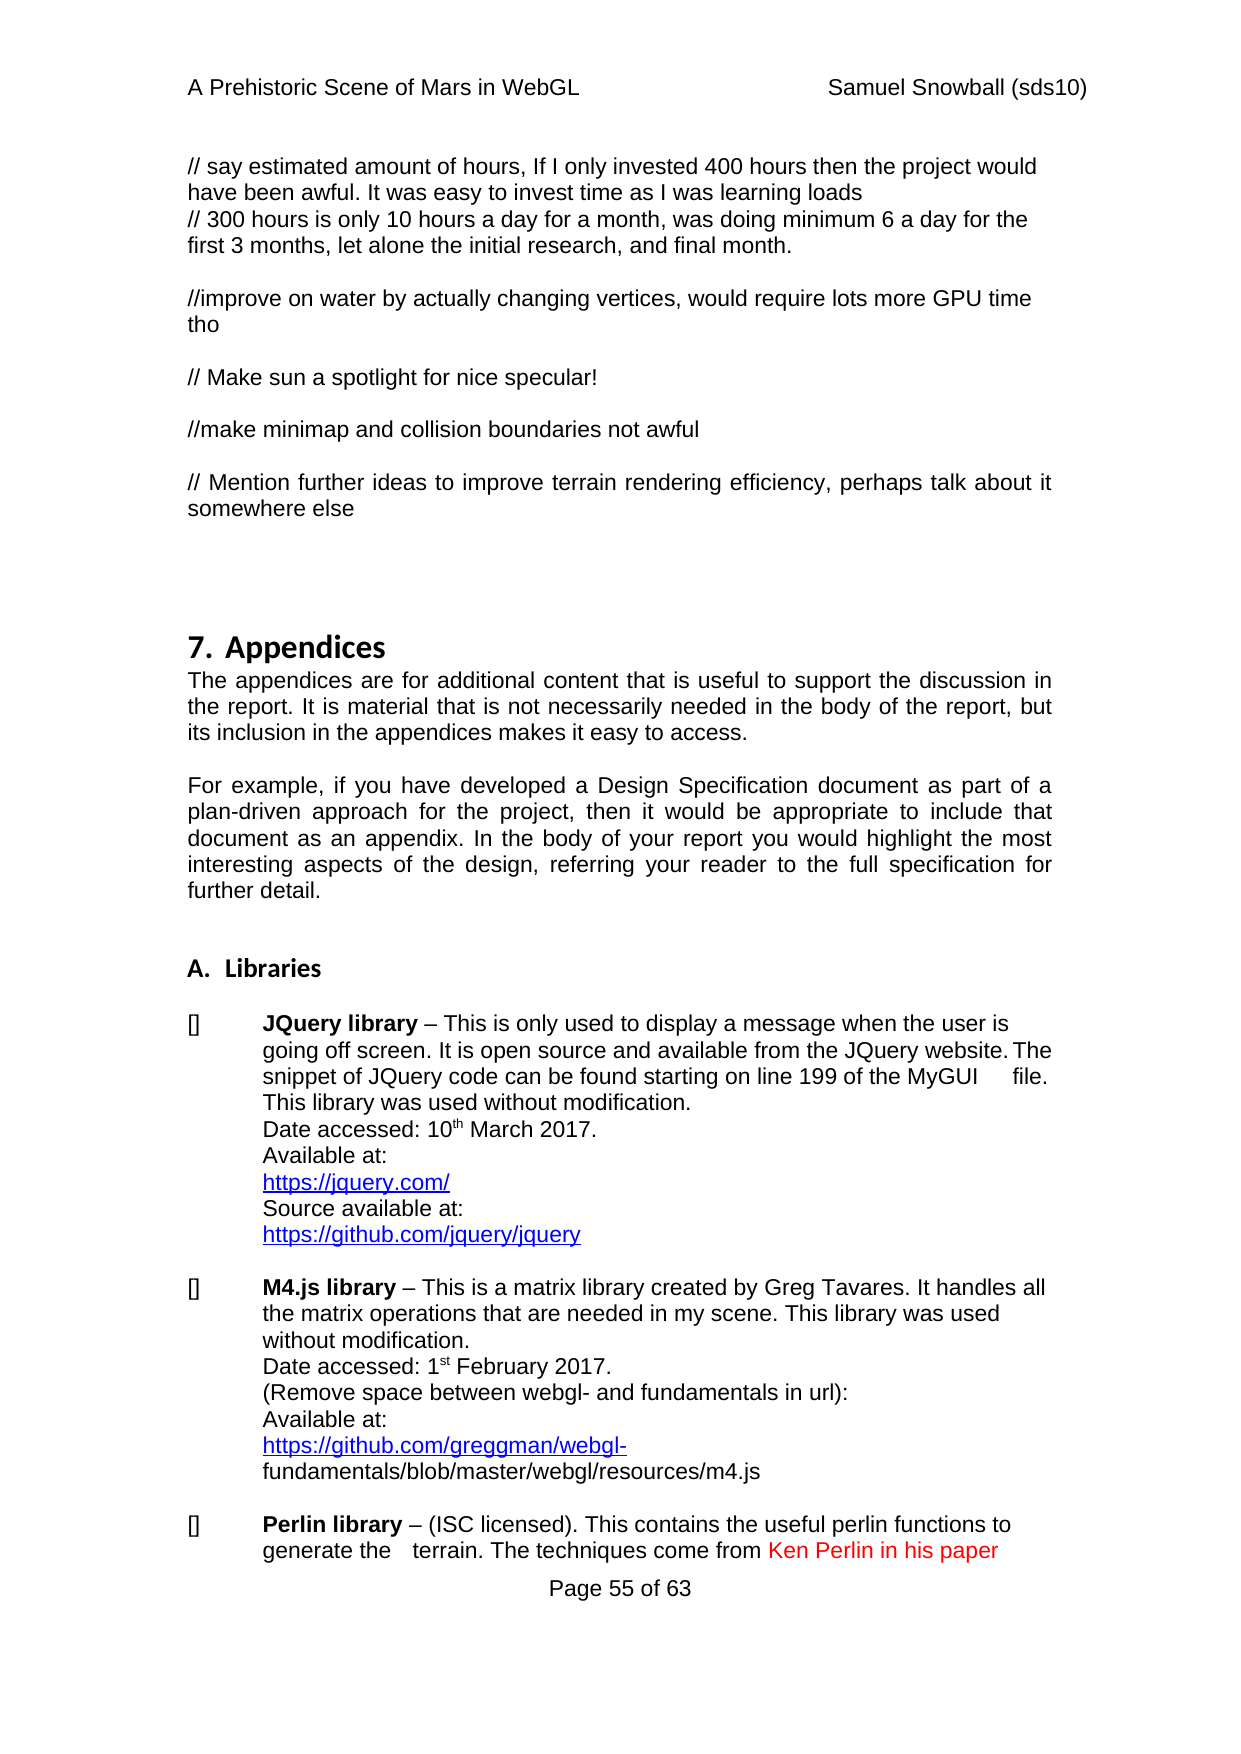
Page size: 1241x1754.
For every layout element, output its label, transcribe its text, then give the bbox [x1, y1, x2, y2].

subtitle Appendices [187, 626, 1053, 667]
text For example, if you have developed a Design Specification document as part of a plan-driven approach for the project, then it would be appropriate to include that document as an appendix. In the body of your report you would highlight the most interesting aspects of the design, referring your reader to the full specification for further detail. [187, 772, 1053, 904]
text [] JQuery library – This is only used to display a message when the user is going off screen. It is open source and available from the JQuery website. The snippet of JQuery code can be found starting on line 199 of the MyGUI file. This library was used without modification. [187, 1010, 1053, 1116]
text The appendices are for additional content that is useful to support the discussion in the report. It is material that is not necessarily needed in the body of the report, but its inclusion in the appendices makes it easy to access. [187, 667, 1053, 746]
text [187, 1511, 1053, 1564]
text Libraries [187, 951, 1053, 984]
text https://github.com/jquery/jquery [187, 1221, 1053, 1247]
text Date accessed: 1st February 2017. [187, 1353, 1053, 1379]
text [] M4.js library – This is a matrix library created by Greg Tavares. It handles all the matrix operations that are needed in my scene. This library was used without modification. [187, 1274, 1053, 1353]
text //make minimap and collision boundaries not awful [187, 416, 1053, 443]
text // Make sun a spotlight for nice specular! [187, 364, 1053, 390]
text Available at: [187, 1142, 1053, 1168]
text Date accessed: 10th March 2017. [187, 1116, 1053, 1142]
text // Mention further ideas to improve terrain rendering efficiency, perhaps talk about it somewhere else [187, 469, 1053, 522]
text Source available at: [187, 1195, 1053, 1221]
text Available at: [187, 1406, 1053, 1432]
text // 300 hours is only 10 hours a day for a month, was doing minimum 6 a day for the first 3 months, let alone the initial research, and final month. [187, 206, 1053, 258]
text //improve on water by actually changing vertices, would require lots more GPU time tho [187, 284, 1053, 337]
text https://jquery.com/ [187, 1168, 1053, 1195]
text (Remove space between webgl- and fundamentals in url): [187, 1379, 1053, 1406]
text https://github.com/greggman/webgl- fundamentals/blob/master/webgl/resources/m4.js [187, 1432, 1053, 1485]
text // say estimated amount of hours, If I only invested 400 hours then the project would have been awful. It was easy to invest time as I was learning loads [187, 153, 1053, 206]
